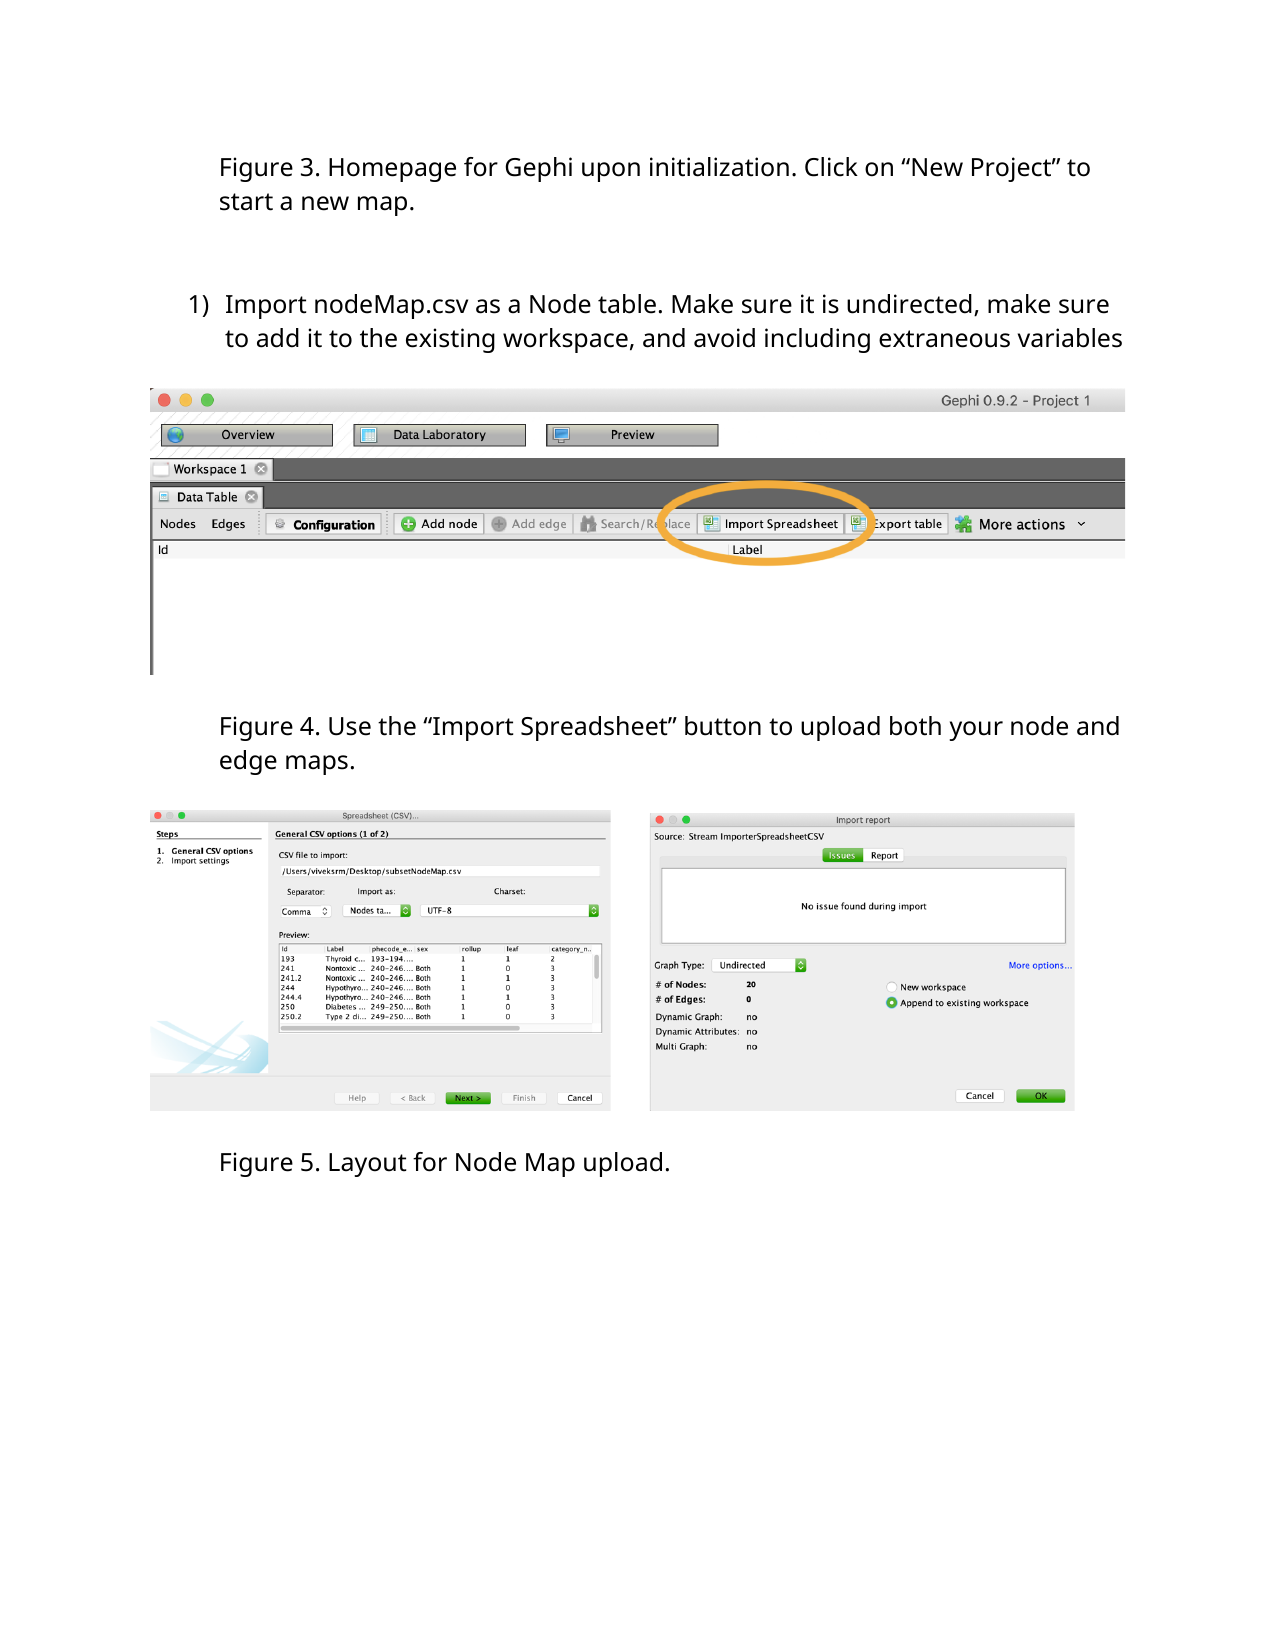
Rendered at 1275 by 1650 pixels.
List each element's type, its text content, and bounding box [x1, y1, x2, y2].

text Figure 5. Layout for Node Map upload. [150, 1144, 1125, 1179]
text Figure 4. Use the “Import Spreadsheet” button to upload both your node and edge maps. [219, 708, 1125, 777]
text Figure 3. Homepage for Gephi upon initialization. Click on “New Project” to start a new map. [219, 150, 1125, 218]
picture [150, 388, 1125, 675]
list Import nodeMap.csv as a Node table. Make sure it is undirected, make sure to add it to the existing workspace, and avoid including extraneous variables [187, 286, 1125, 354]
picture [150, 810, 611, 1111]
picture [649, 813, 1075, 1111]
